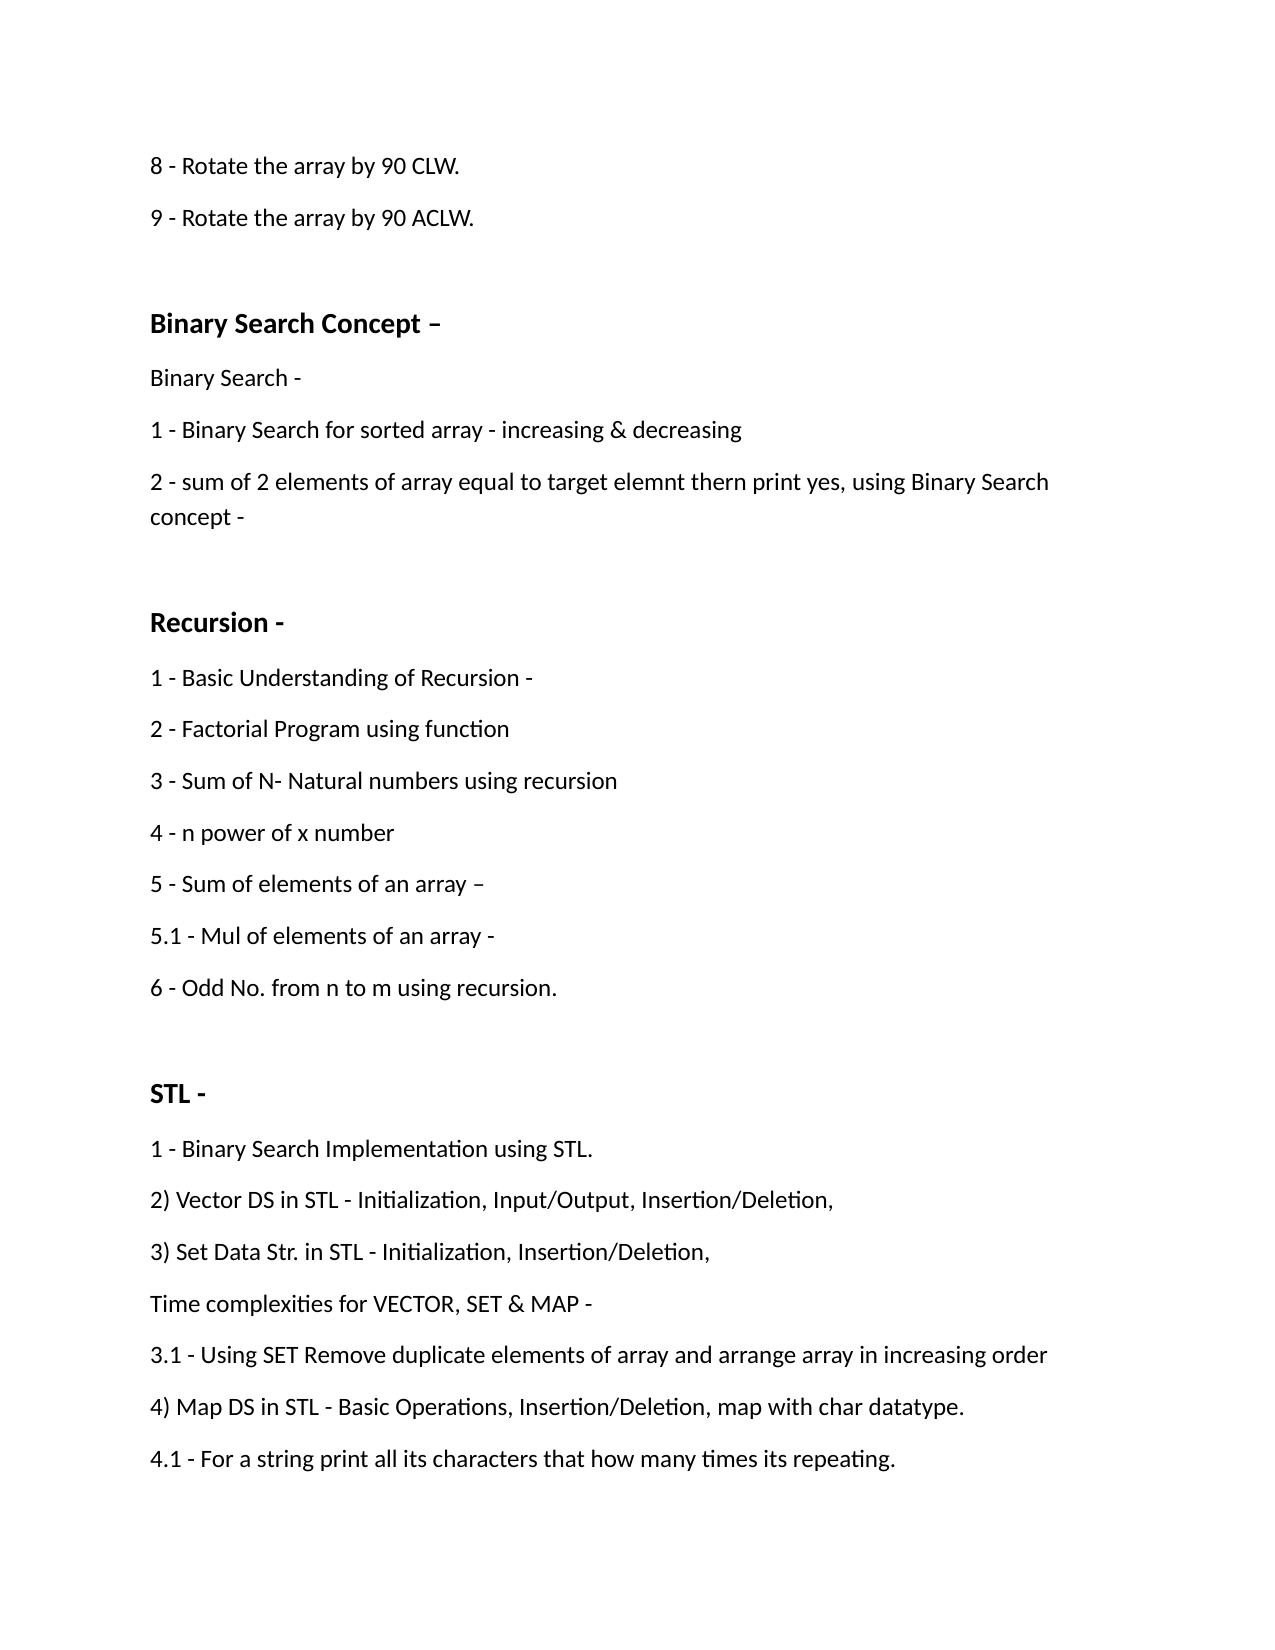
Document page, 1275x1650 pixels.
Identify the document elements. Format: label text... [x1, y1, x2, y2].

text 2 - sum of 2 elements of array equal to target elemnt thern print yes, using Binary Search concept - [150, 466, 1125, 531]
text 2) Vector DS in STL - Initialization, Input/Output, Insertion/Deletion, [150, 1184, 1125, 1215]
text 9 - Rotate the array by 90 ACLW. [150, 202, 1125, 232]
text 5 - Sum of elements of an array – [150, 868, 1125, 899]
text 3.1 - Using SET Remove duplicate elements of array and arrange array in increasing order [150, 1339, 1125, 1370]
text 1 - Binary Search for sorted array - increasing & decreasing [150, 414, 1125, 445]
text 6 - Odd No. from n to m using recursion. [150, 972, 1125, 1002]
text 3) Set Data Str. in STL - Initialization, Insertion/Deletion, [150, 1236, 1125, 1267]
text Binary Search - [150, 363, 1125, 393]
text 4.1 - For a string print all its characters that how many times its repeating. [150, 1443, 1125, 1473]
text Recursion - [150, 604, 1125, 640]
text 3 - Sum of N- Natural numbers using recursion [150, 765, 1125, 796]
text 4 - n power of x number [150, 817, 1125, 847]
text 4) Map DS in STL - Basic Operations, Insertion/Deletion, map with char datatype. [150, 1391, 1125, 1422]
text 2 - Factorial Program using function [150, 713, 1125, 744]
text 1 - Binary Search Implementation using STL. [150, 1133, 1125, 1163]
text 1 - Basic Understanding of Recursion - [150, 662, 1125, 692]
text Binary Search Concept – [150, 305, 1125, 341]
text Time complexities for VECTOR, SET & MAP - [150, 1288, 1125, 1318]
text 5.1 - Mul of elements of an array - [150, 920, 1125, 951]
text 8 - Rotate the array by 90 CLW. [150, 150, 1125, 181]
text STL - [150, 1075, 1125, 1111]
